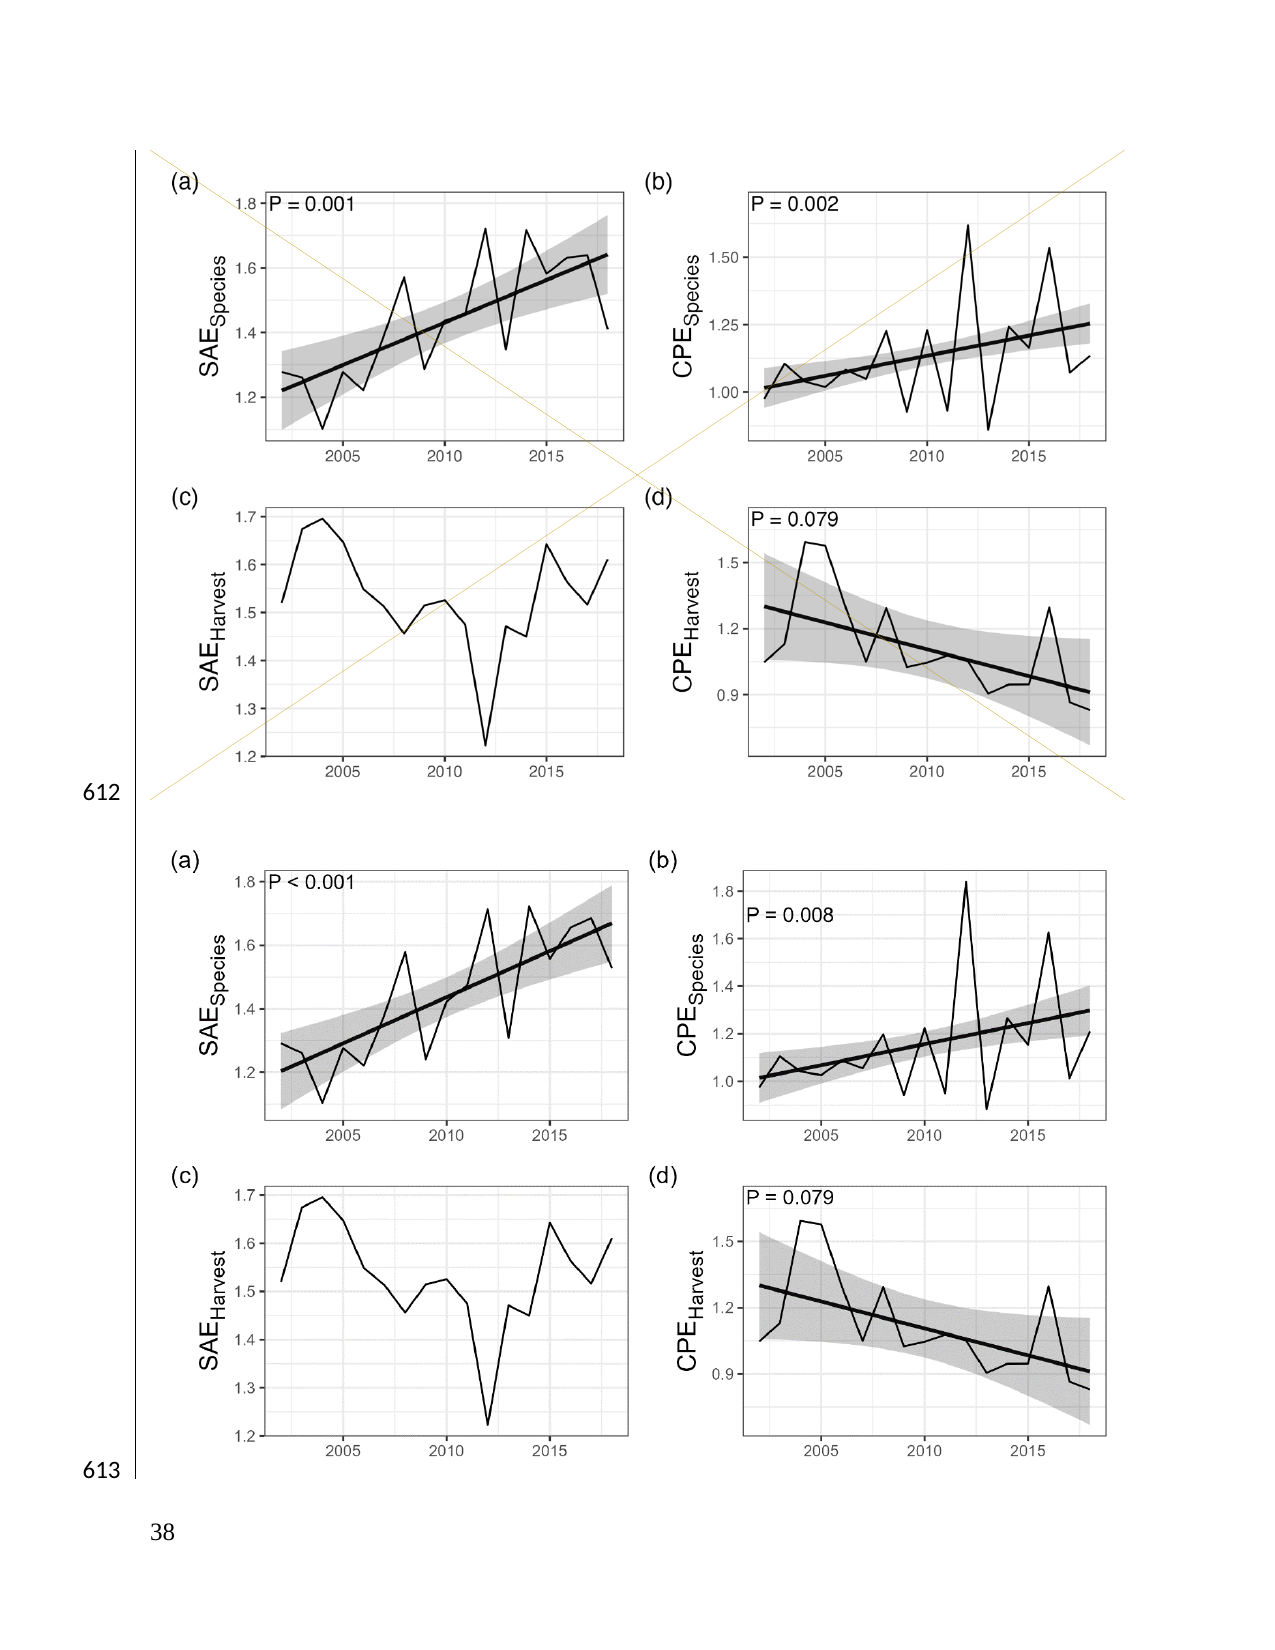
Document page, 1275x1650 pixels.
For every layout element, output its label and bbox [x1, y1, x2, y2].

picture [152, 150, 1123, 474]
picture [152, 476, 1123, 800]
picture [150, 828, 1125, 1479]
picture [150, 151, 635, 799]
picture [640, 151, 1125, 799]
